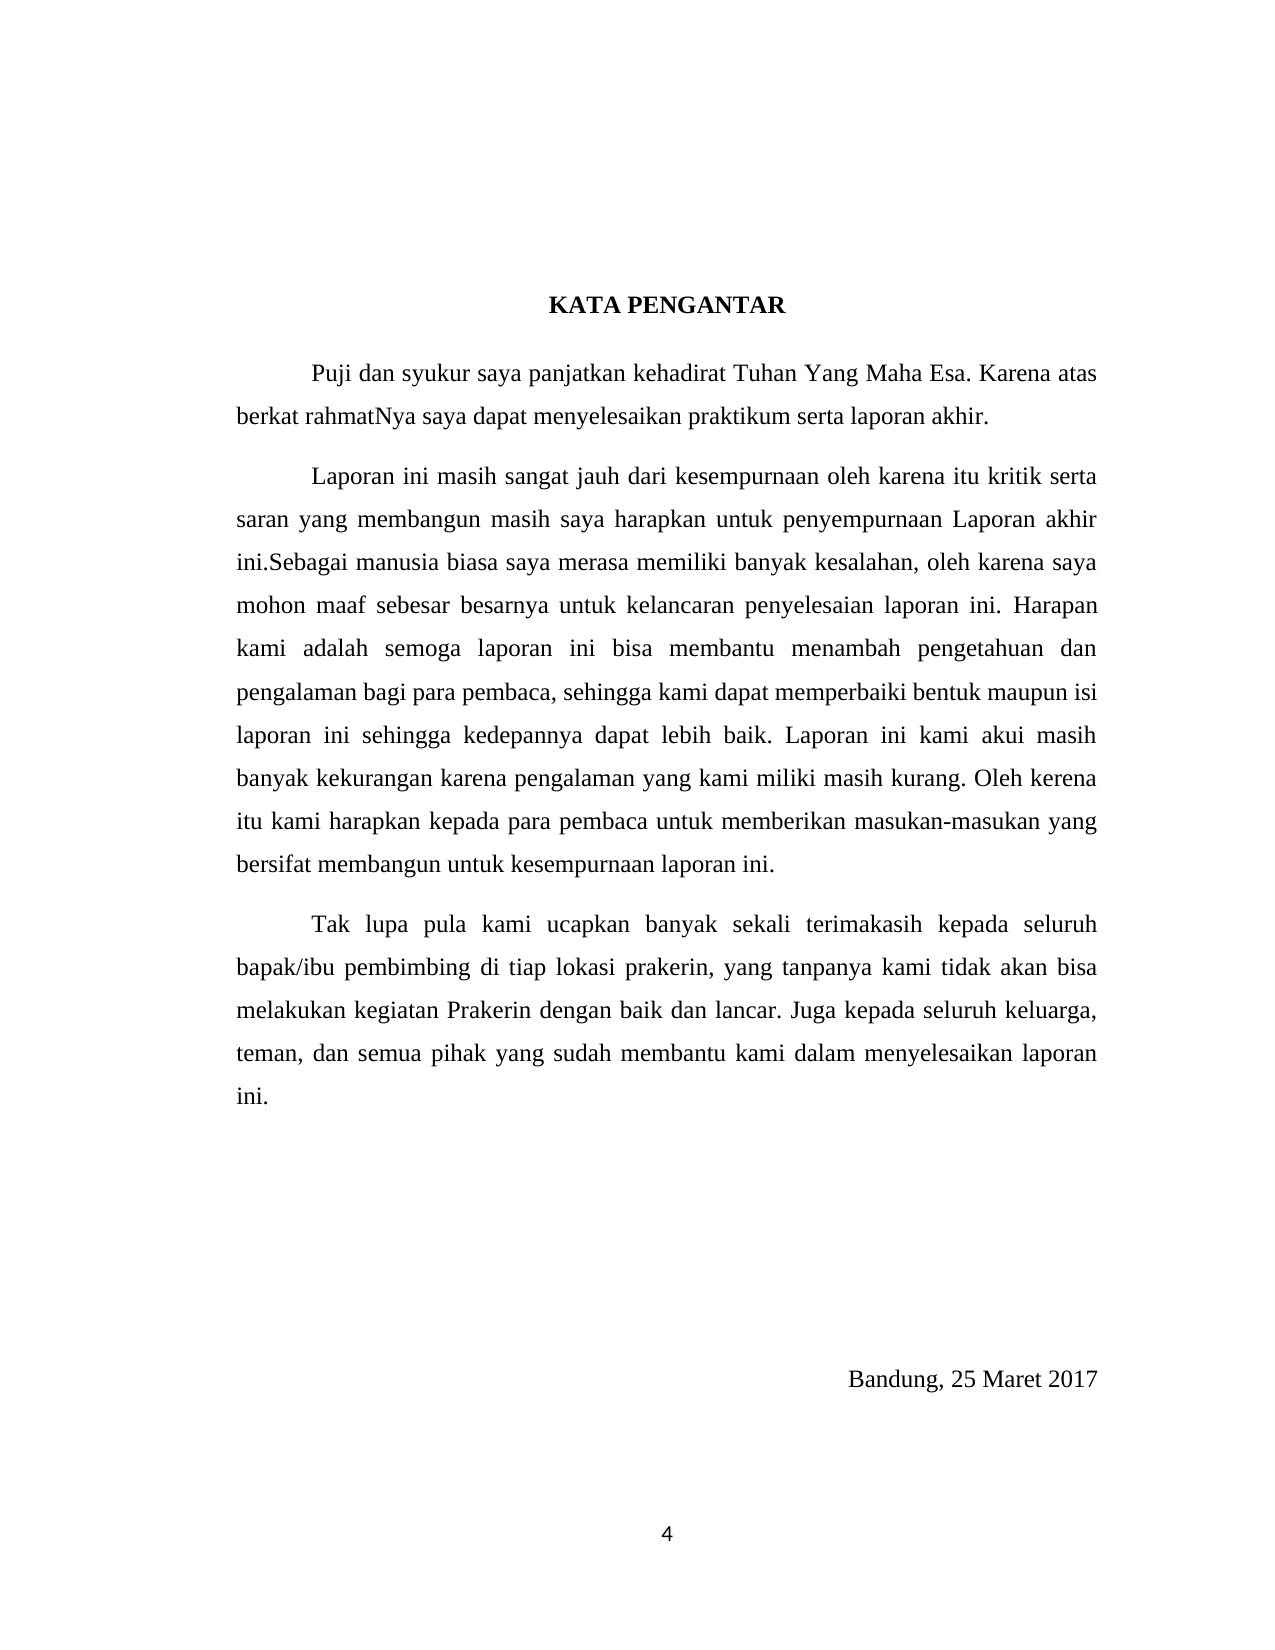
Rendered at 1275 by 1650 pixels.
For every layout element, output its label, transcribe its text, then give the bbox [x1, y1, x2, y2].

text Puji dan syukur saya panjatkan kehadirat Tuhan Yang Maha Esa. Karena atas berkat rahmatNya saya dapat menyelesaikan praktikum serta laporan akhir. [236, 358, 1098, 430]
text Laporan ini masih sangat jauh dari kesempurnaan oleh karena itu kritik serta saran yang membangun masih saya harapkan untuk penyempurnaan Laporan akhir ini.Sebagai manusia biasa saya merasa memiliki banyak kesalahan, oleh karena saya mohon maaf sebesar besarnya untuk kelancaran penyelesaian laporan ini. Harapan kami adalah semoga laporan ini bisa membantu menambah pengetahuan dan pengalaman bagi para pembaca, sehingga kami dapat memperbaiki bentuk maupun isi laporan ini sehingga kedepannya dapat lebih baik. Laporan ini kami akui masih banyak kekurangan karena pengalaman yang kami miliki masih kurang. Oleh kerena itu kami harapkan kepada para pembaca untuk memberikan masukan-masukan yang bersifat membangun untuk kesempurnaan laporan ini. [236, 461, 1098, 878]
text Tak lupa pula kami ucapkan banyak sekali terimakasih kepada seluruh bapak/ibu pembimbing di tiap lokasi prakerin, yang tanpanya kami tidak akan bisa melakukan kegiatan Prakerin dengan baik dan lancar. Juga kepada seluruh keluarga, teman, dan semua pihak yang sudah membantu kami dalam menyelesaikan laporan ini. [236, 909, 1098, 1110]
subtitle KATA PENGANTAR [236, 290, 1098, 319]
text Bandung, 25 Maret 2017 [236, 1364, 1098, 1392]
